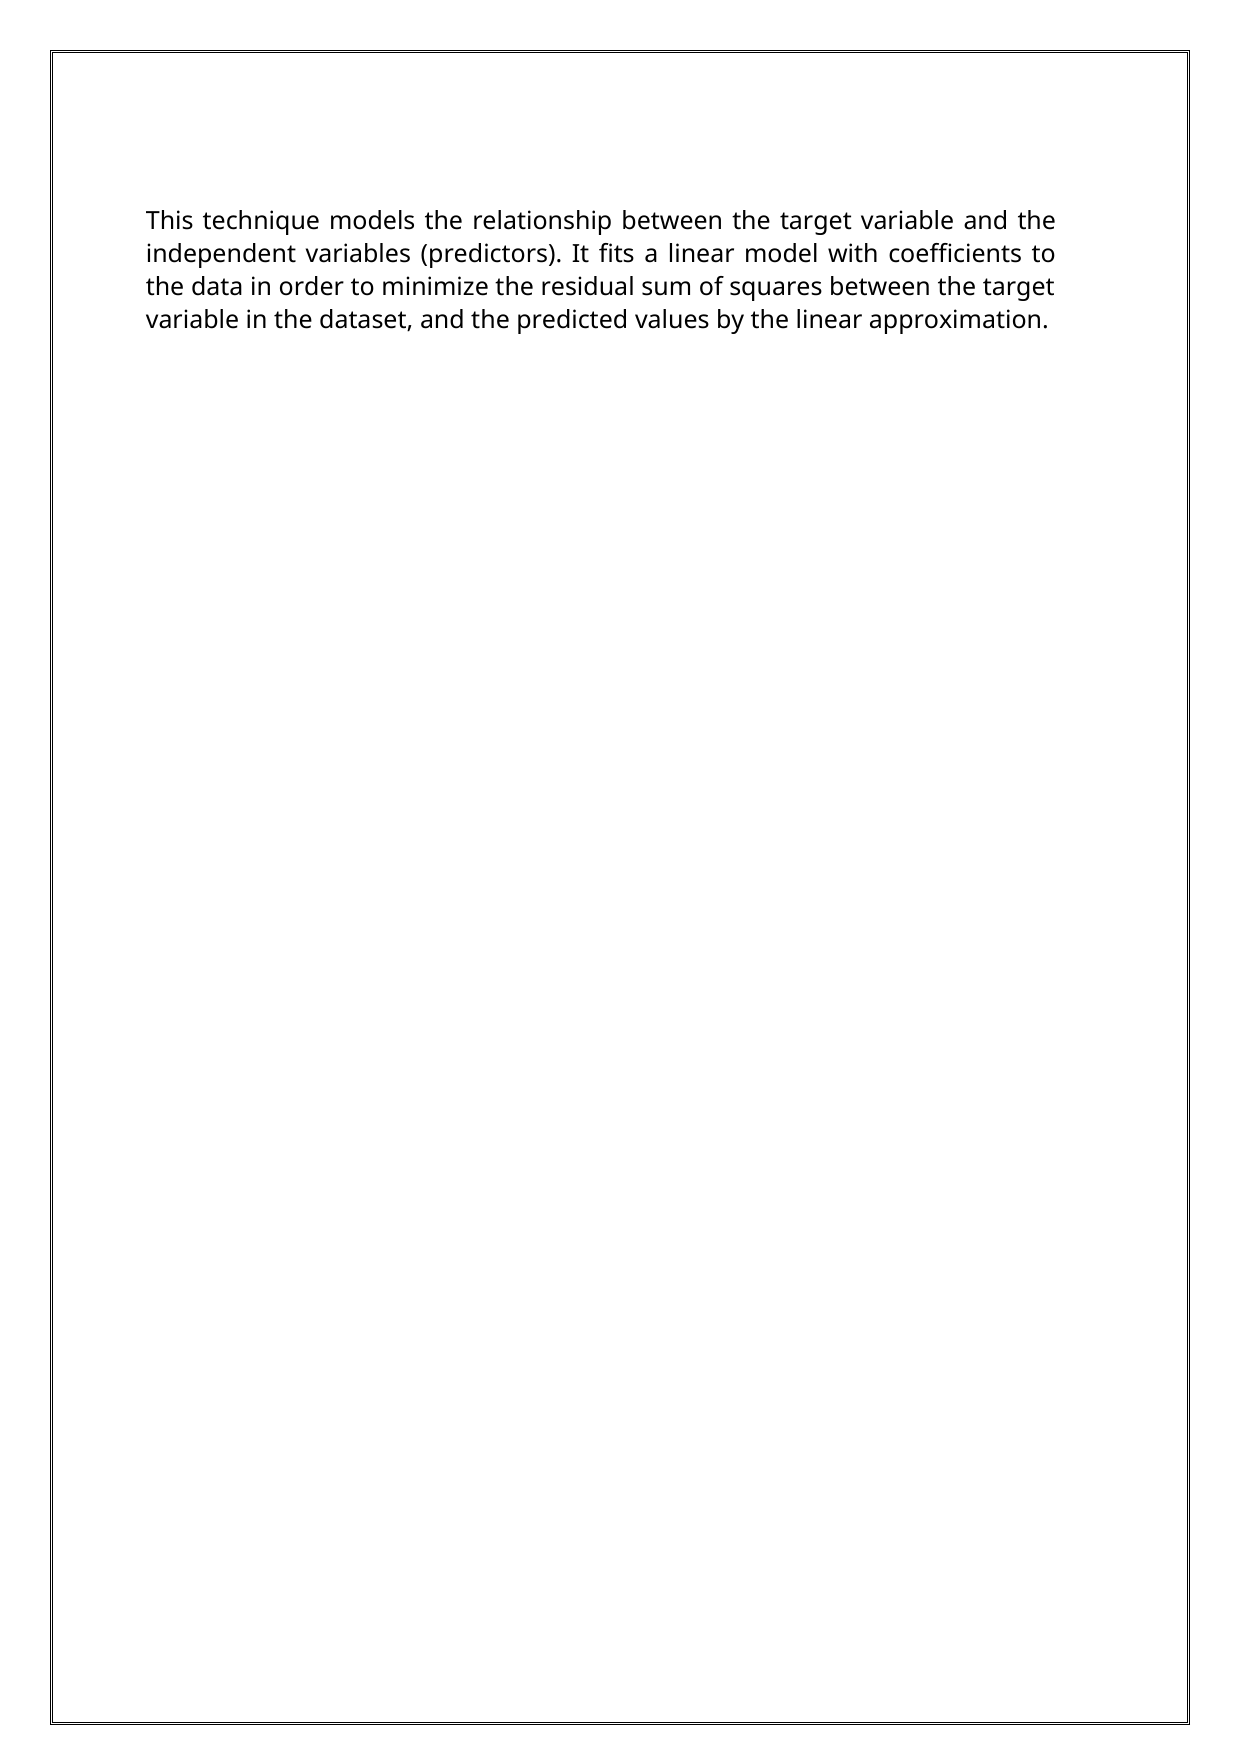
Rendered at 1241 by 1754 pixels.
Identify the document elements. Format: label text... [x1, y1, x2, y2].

text This technique models the relationship between the target variable and the independent variables (predictors). It fits a linear model with coefficients to the data in order to minimize the residual sum of squares between the target variable in the dataset, and the predicted values by the linear approximation. [146, 203, 1056, 336]
